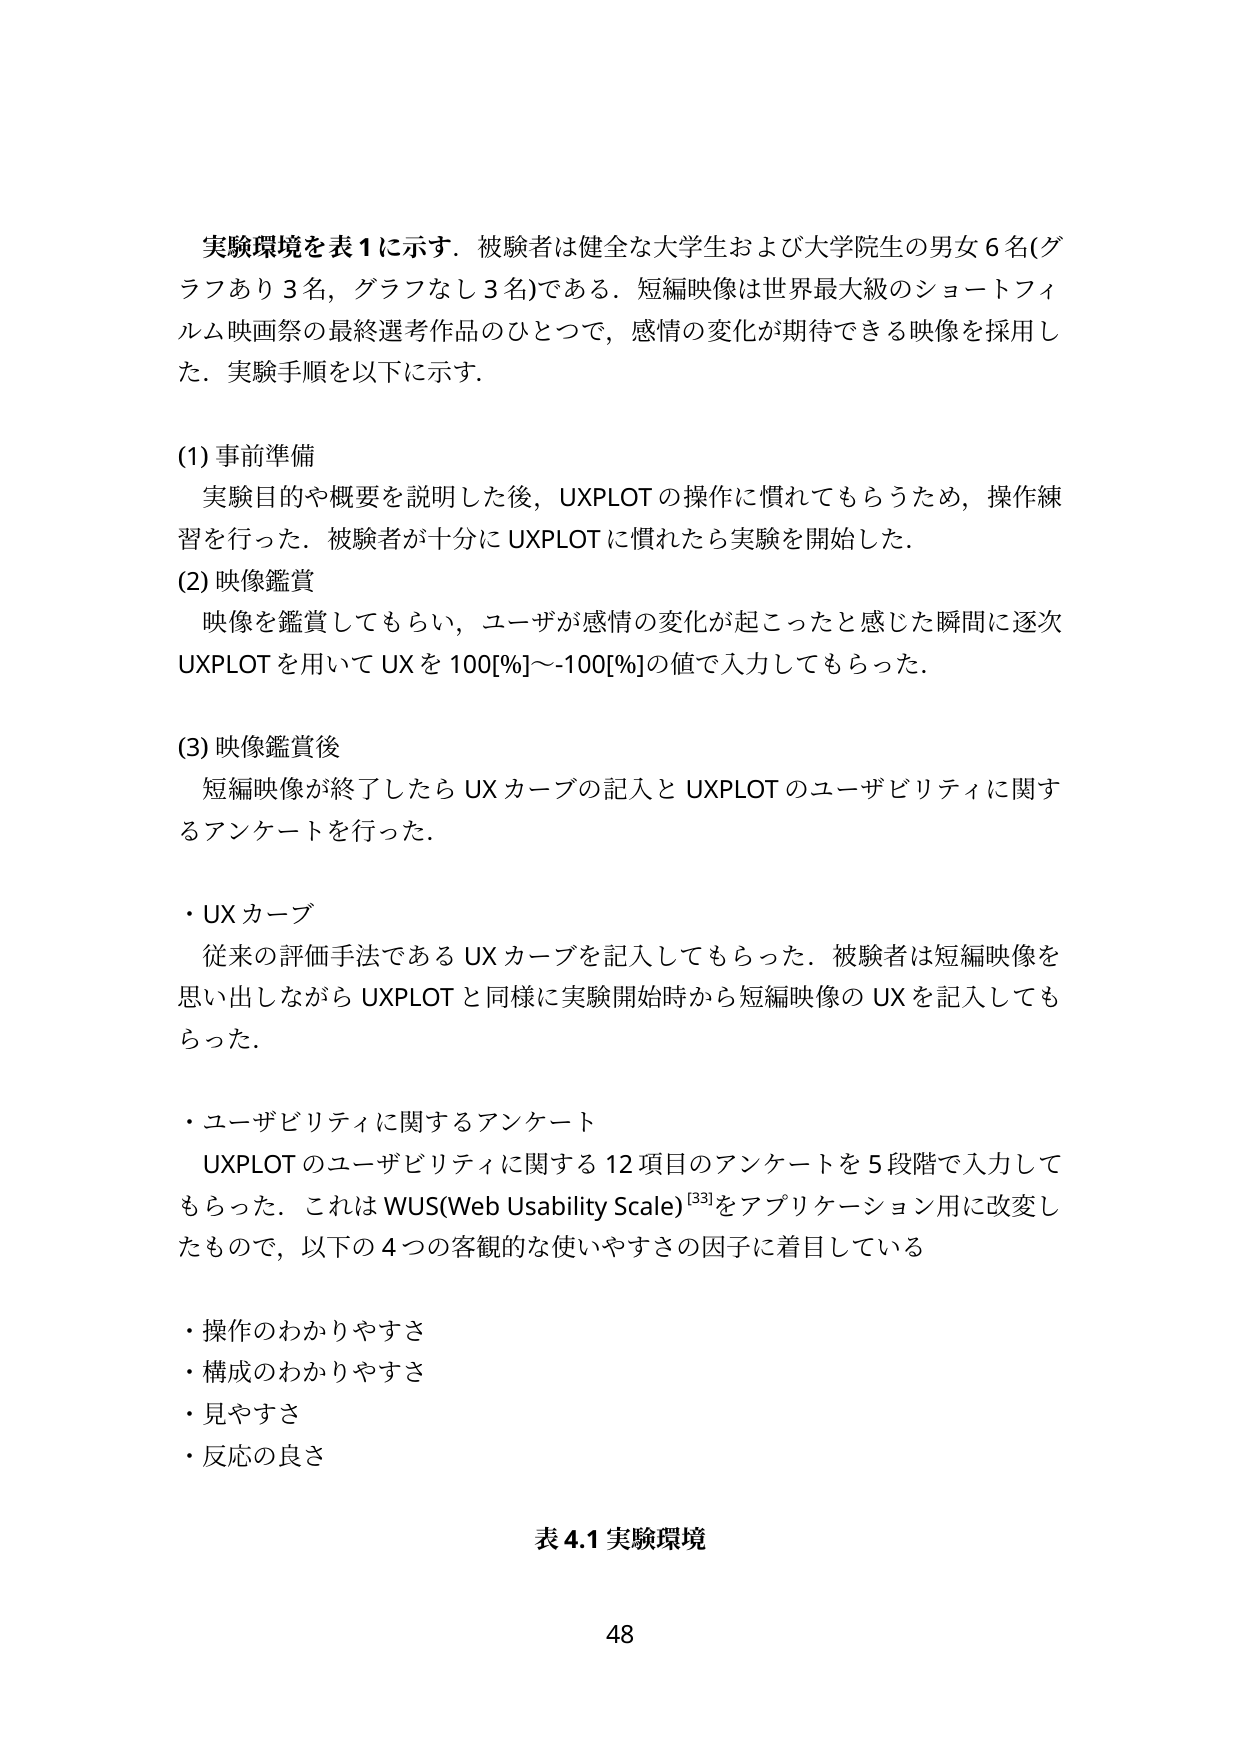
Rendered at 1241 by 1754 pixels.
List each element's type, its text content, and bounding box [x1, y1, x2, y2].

text ・UXカーブ [177, 892, 1063, 933]
text (3) 映像鑑賞後 [177, 725, 1063, 767]
text ・操作のわかりやすさ [177, 1308, 1063, 1350]
text ・反応の良さ [177, 1433, 1063, 1475]
text 従来の評価手法であるUXカーブを記入してもらった．被験者は短編映像を思い出しながらUXPLOTと同様に実験開始時から短編映像のUXを記入してもらった． [177, 933, 1063, 1058]
text 映像を鑑賞してもらい，ユーザが感情の変化が起こったと感じた瞬間に逐次UXPLOTを用いてUXを100[%]〜-100[%]の値で入力してもらった． [177, 600, 1063, 683]
text 実験環境を表1に示す．被験者は健全な大学生および大学院生の男女6名(グラフあり3名，グラフなし3名)である．短編映像は世界最大級のショートフィルム映画祭の最終選考作品のひとつで，感情の変化が期待できる映像を採用した．実験手順を以下に示す． [177, 225, 1063, 392]
text ・ユーザビリティに関するアンケート [177, 1100, 1063, 1142]
text ・構成のわかりやすさ [177, 1350, 1063, 1392]
text (2) 映像鑑賞 [177, 558, 1063, 600]
text 短編映像が終了したらUXカーブの記入とUXPLOTのユーザビリティに関するアンケートを行った． [177, 767, 1063, 850]
text (1) 事前準備 [177, 433, 1063, 475]
text 表4.1 実験環境 [177, 1517, 1063, 1558]
text 実験目的や概要を説明した後，UXPLOTの操作に慣れてもらうため，操作練習を行った．被験者が十分にUXPLOTに慣れたら実験を開始した． [177, 475, 1063, 558]
text UXPLOTのユーザビリティに関する12項目のアンケートを5段階で入力してもらった．これはWUS(Web Usability Scale) [33]をアプリケーション用に改変したもので，以下の4つの客観的な使いやすさの因子に着目している [177, 1142, 1063, 1267]
text ・見やすさ [177, 1392, 1063, 1433]
